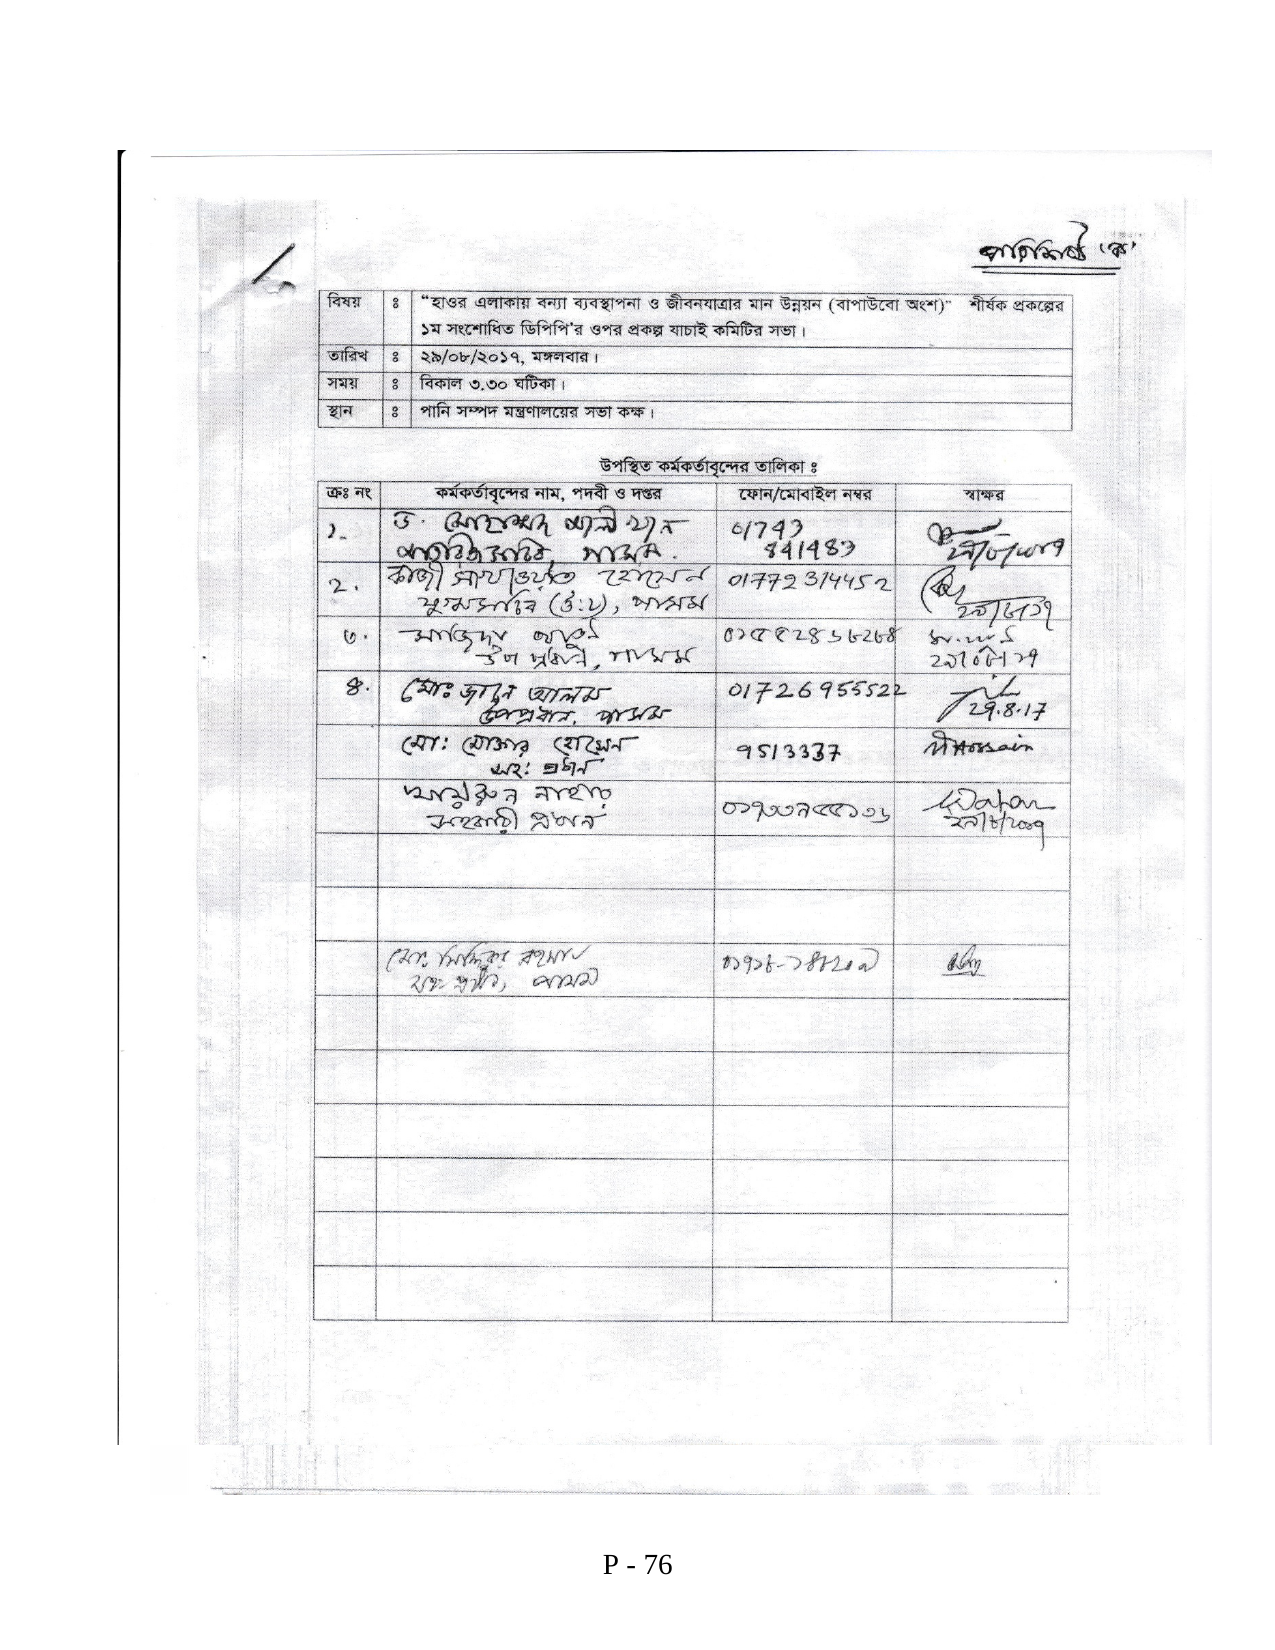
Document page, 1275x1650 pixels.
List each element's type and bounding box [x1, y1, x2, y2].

picture [117, 150, 1212, 1495]
